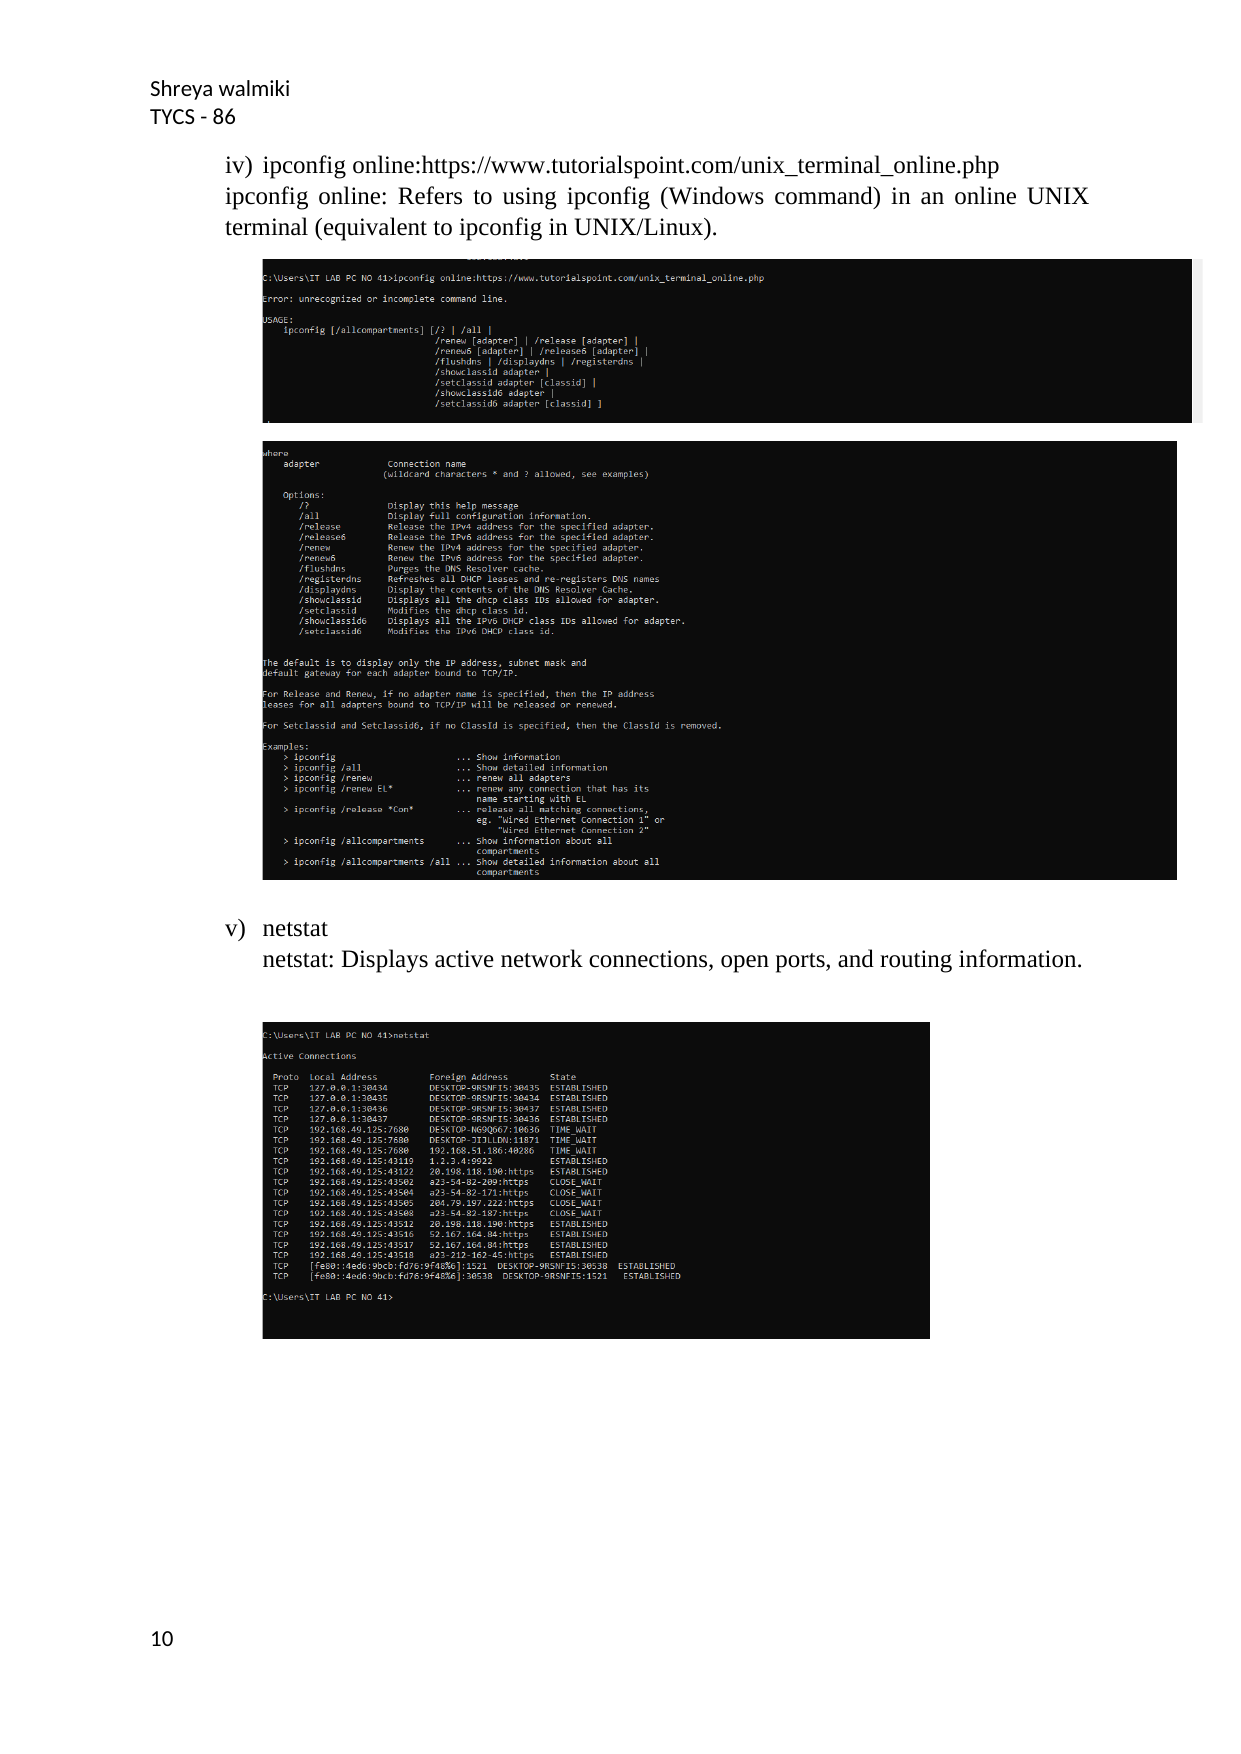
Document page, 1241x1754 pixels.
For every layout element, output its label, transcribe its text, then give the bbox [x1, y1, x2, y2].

text netstat: Displays active network connections, open ports, and routing information. [262, 944, 1090, 973]
picture [262, 441, 1177, 880]
list netstat [225, 913, 1090, 942]
picture [262, 1022, 930, 1339]
list ipconfig online:https://www.tutorialspoint.com/unix_terminal_online.php [225, 150, 1090, 179]
text ipconfig online: Refers to using ipconfig (Windows command) in an online UNIX terminal (equivalent to ipconfig in UNIX/Linux). [225, 181, 1090, 241]
picture [262, 259, 1203, 423]
